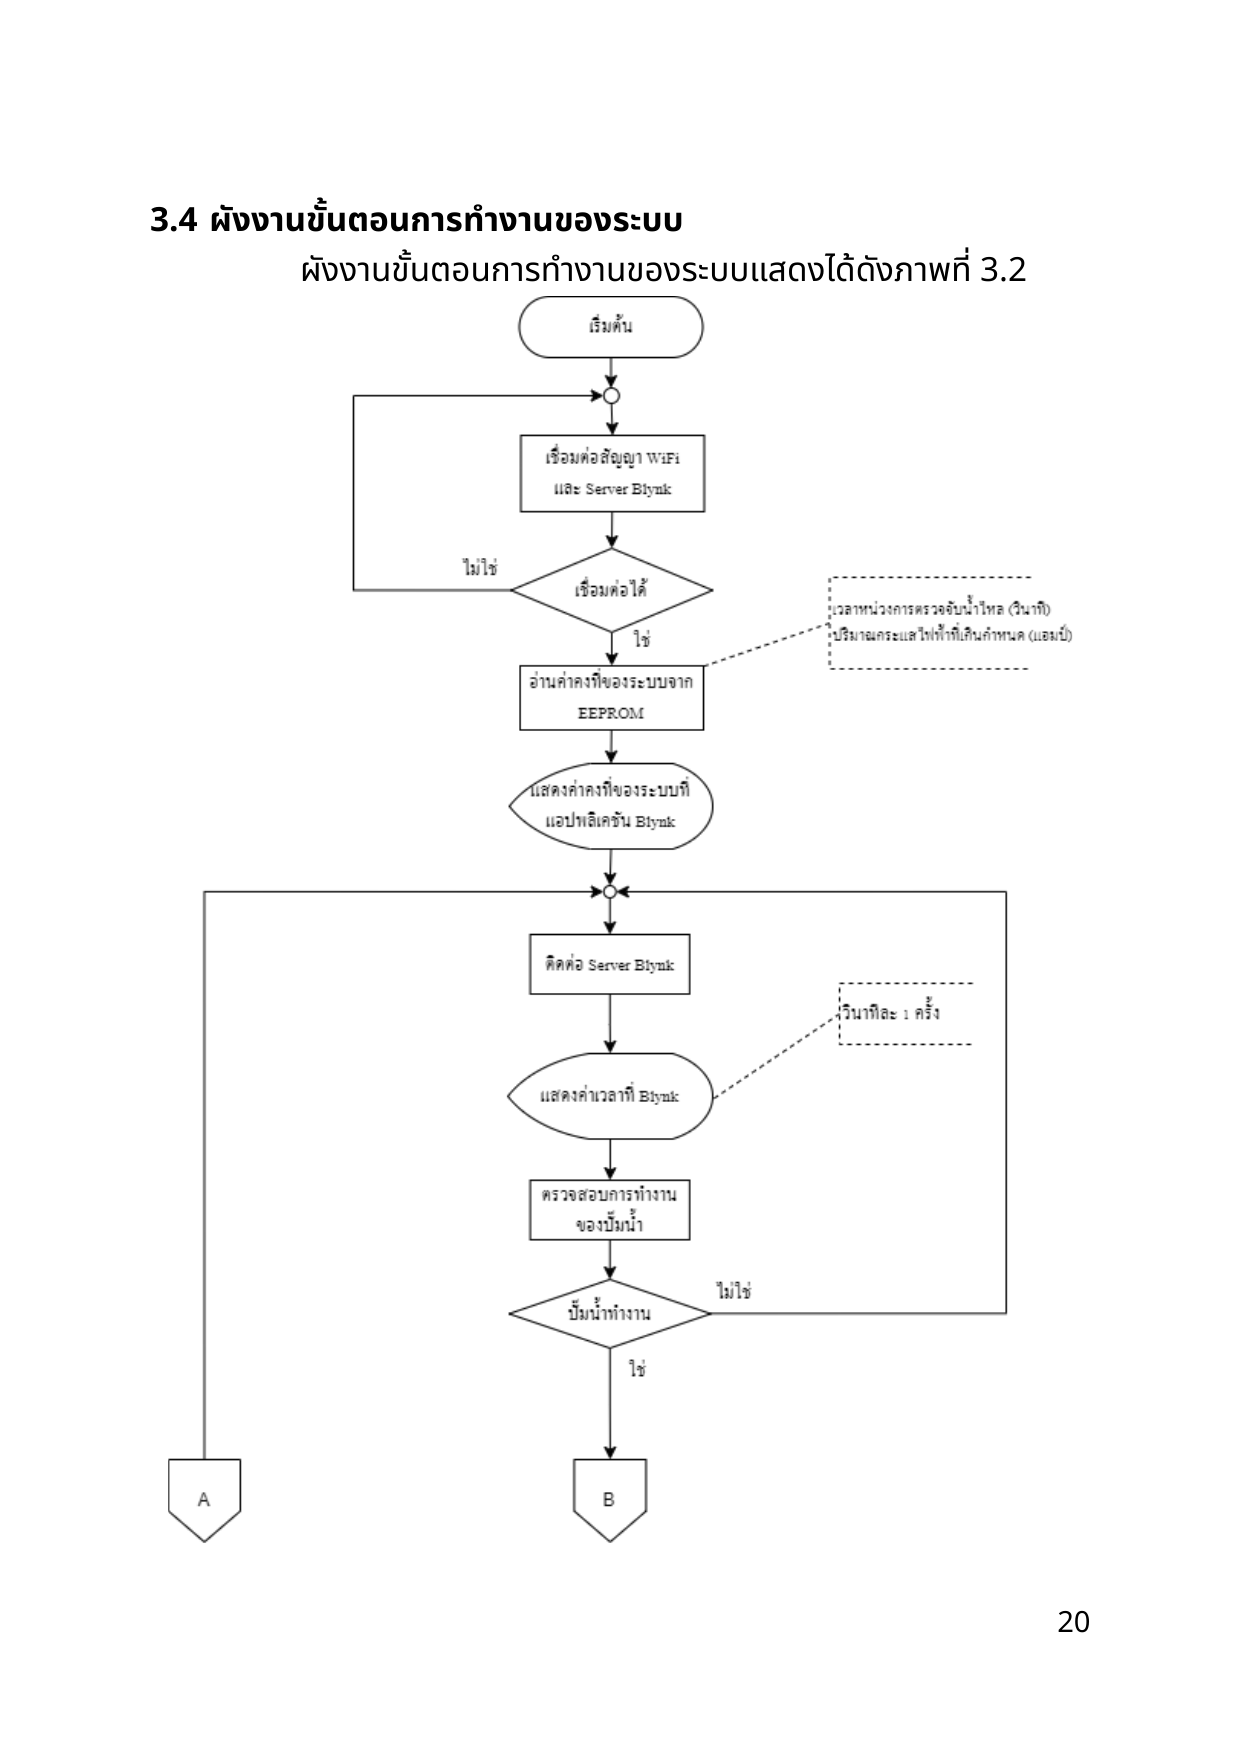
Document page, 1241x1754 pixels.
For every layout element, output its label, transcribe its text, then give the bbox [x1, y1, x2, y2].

list ผังงานขั้นตอนการทำงานของระบบ [150, 195, 1090, 246]
picture [168, 296, 1073, 1581]
text ผังงานขั้นตอนการทำงานของระบบแสดงได้ดังภาพที่ 3.2 [225, 246, 1090, 297]
